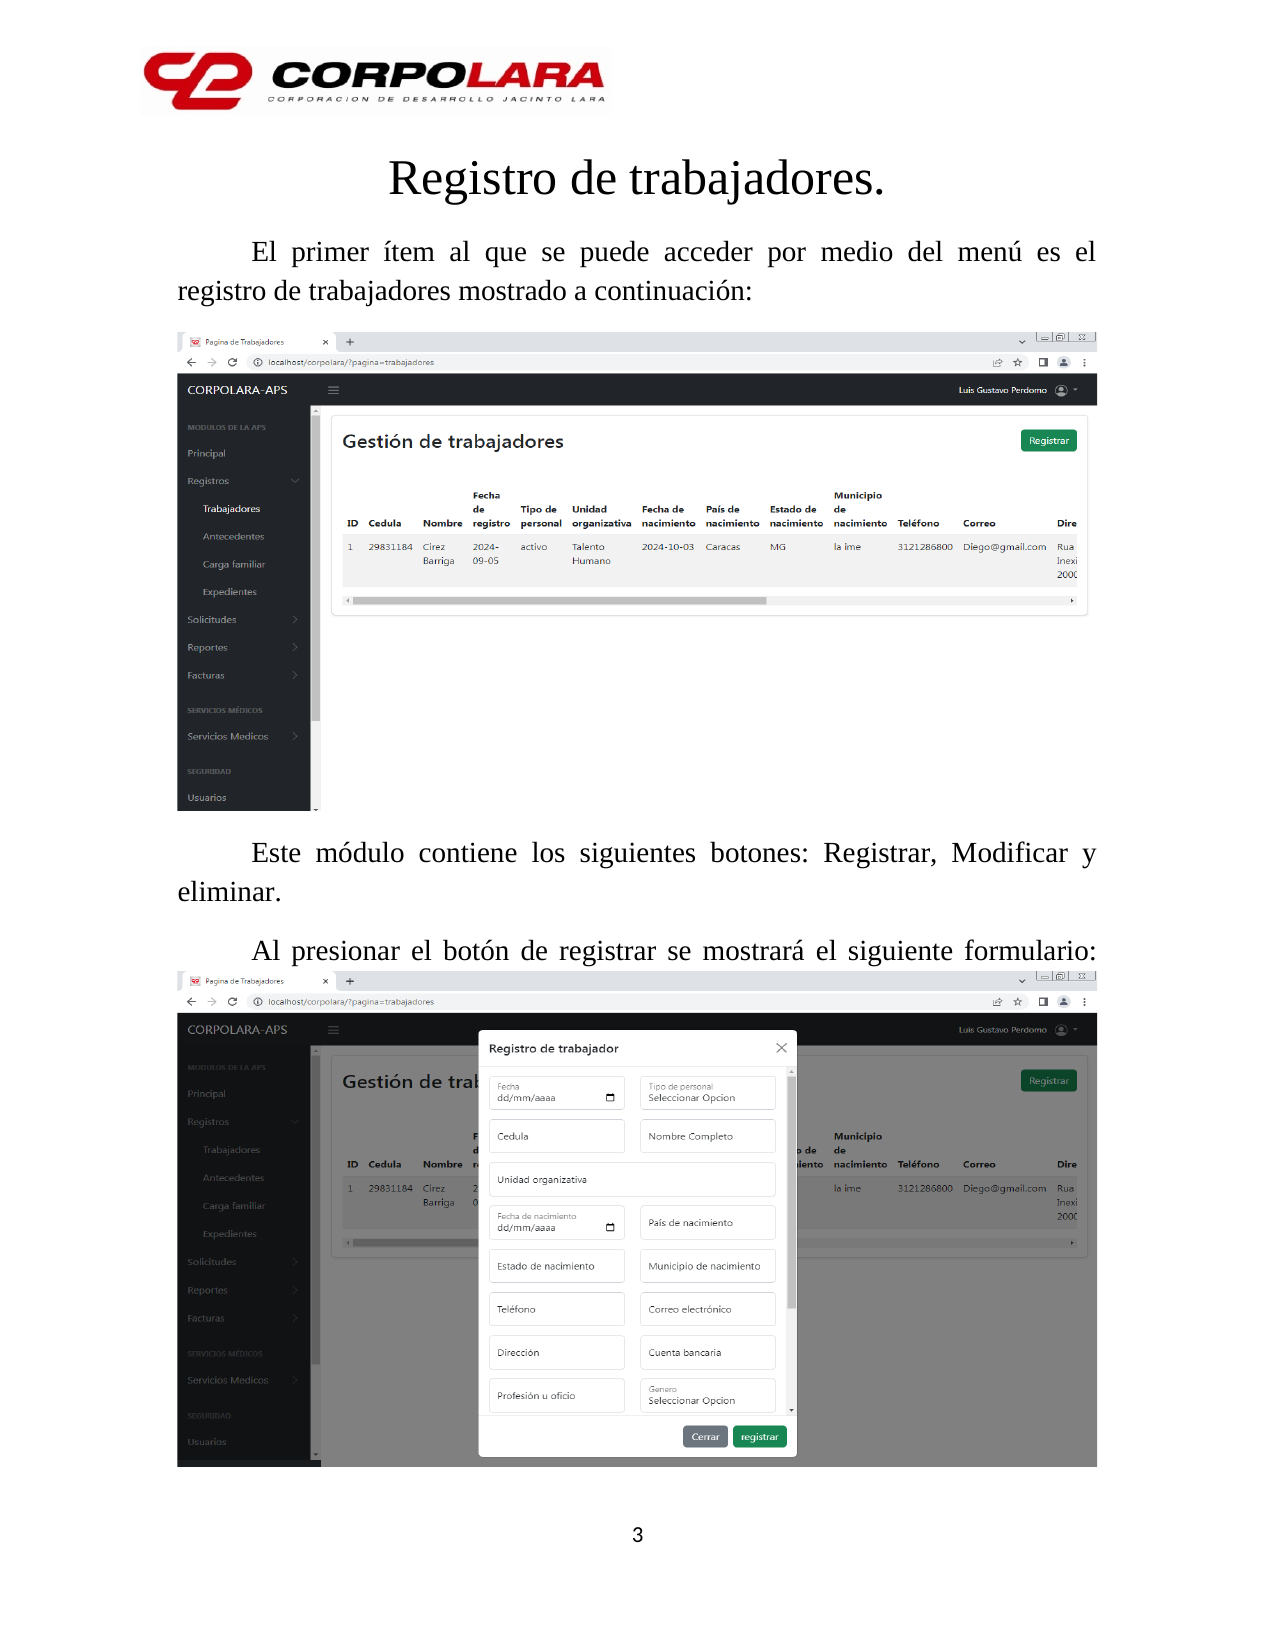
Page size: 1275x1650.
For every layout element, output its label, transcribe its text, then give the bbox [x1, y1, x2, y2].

picture [177, 332, 1098, 811]
text Registro de trabajadores. [177, 148, 1098, 205]
text Este módulo contiene los siguientes botones: Registrar, Modificar y eliminar. [177, 836, 1098, 908]
text El primer ítem al que se puede acceder por medio del menú es el registro de trabajadores mostrado a continuación: [177, 234, 1098, 307]
picture [140, 46, 612, 115]
picture [177, 971, 1098, 1467]
text Al presionar el botón de registrar se mostrará el siguiente formulario: [177, 933, 1098, 971]
